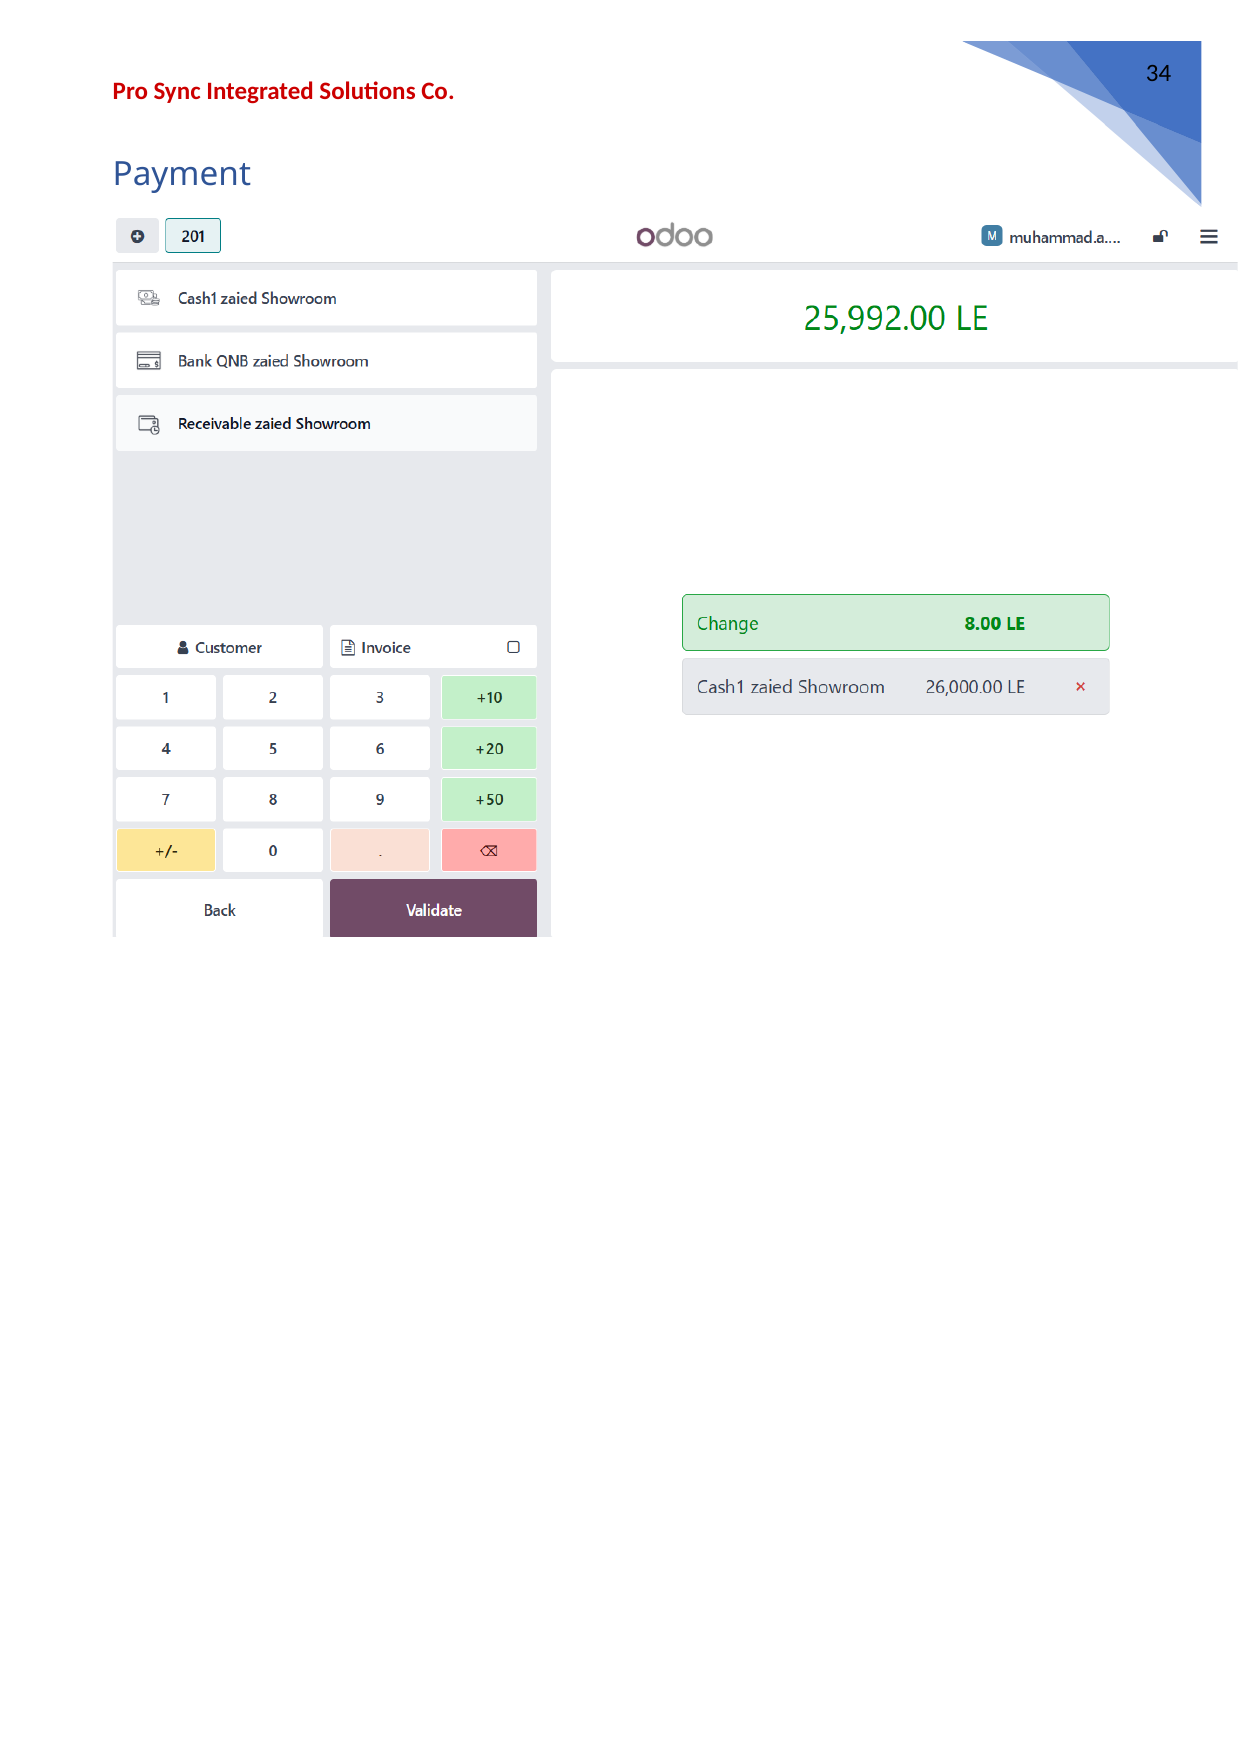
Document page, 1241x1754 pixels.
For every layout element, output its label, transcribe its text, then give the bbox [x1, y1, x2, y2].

picture [962, 41, 1202, 207]
subtitle Payment [112, 150, 1128, 195]
picture [112, 210, 1238, 937]
